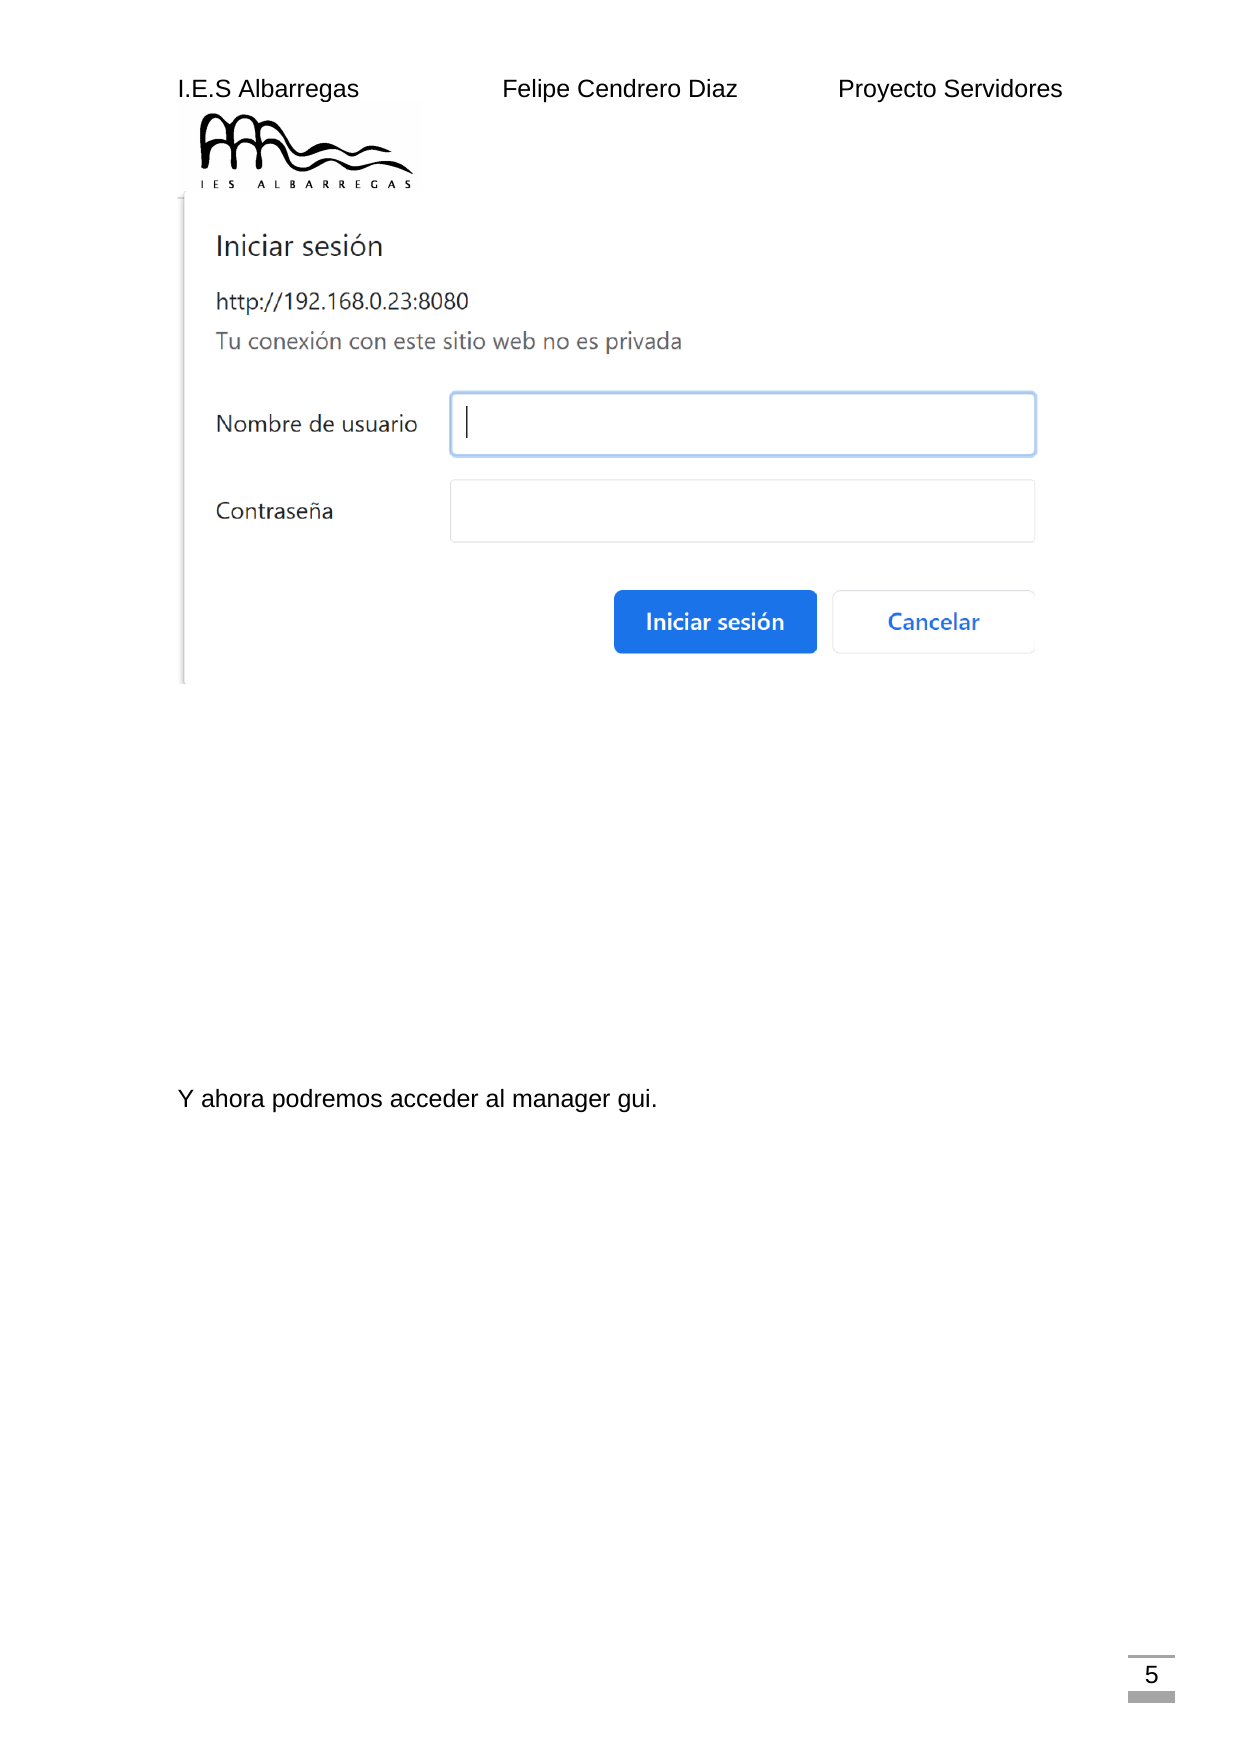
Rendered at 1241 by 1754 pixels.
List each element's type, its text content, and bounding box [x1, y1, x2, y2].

text Y ahora podremos acceder al manager gui. [177, 1084, 1063, 1112]
picture [177, 102, 1063, 684]
